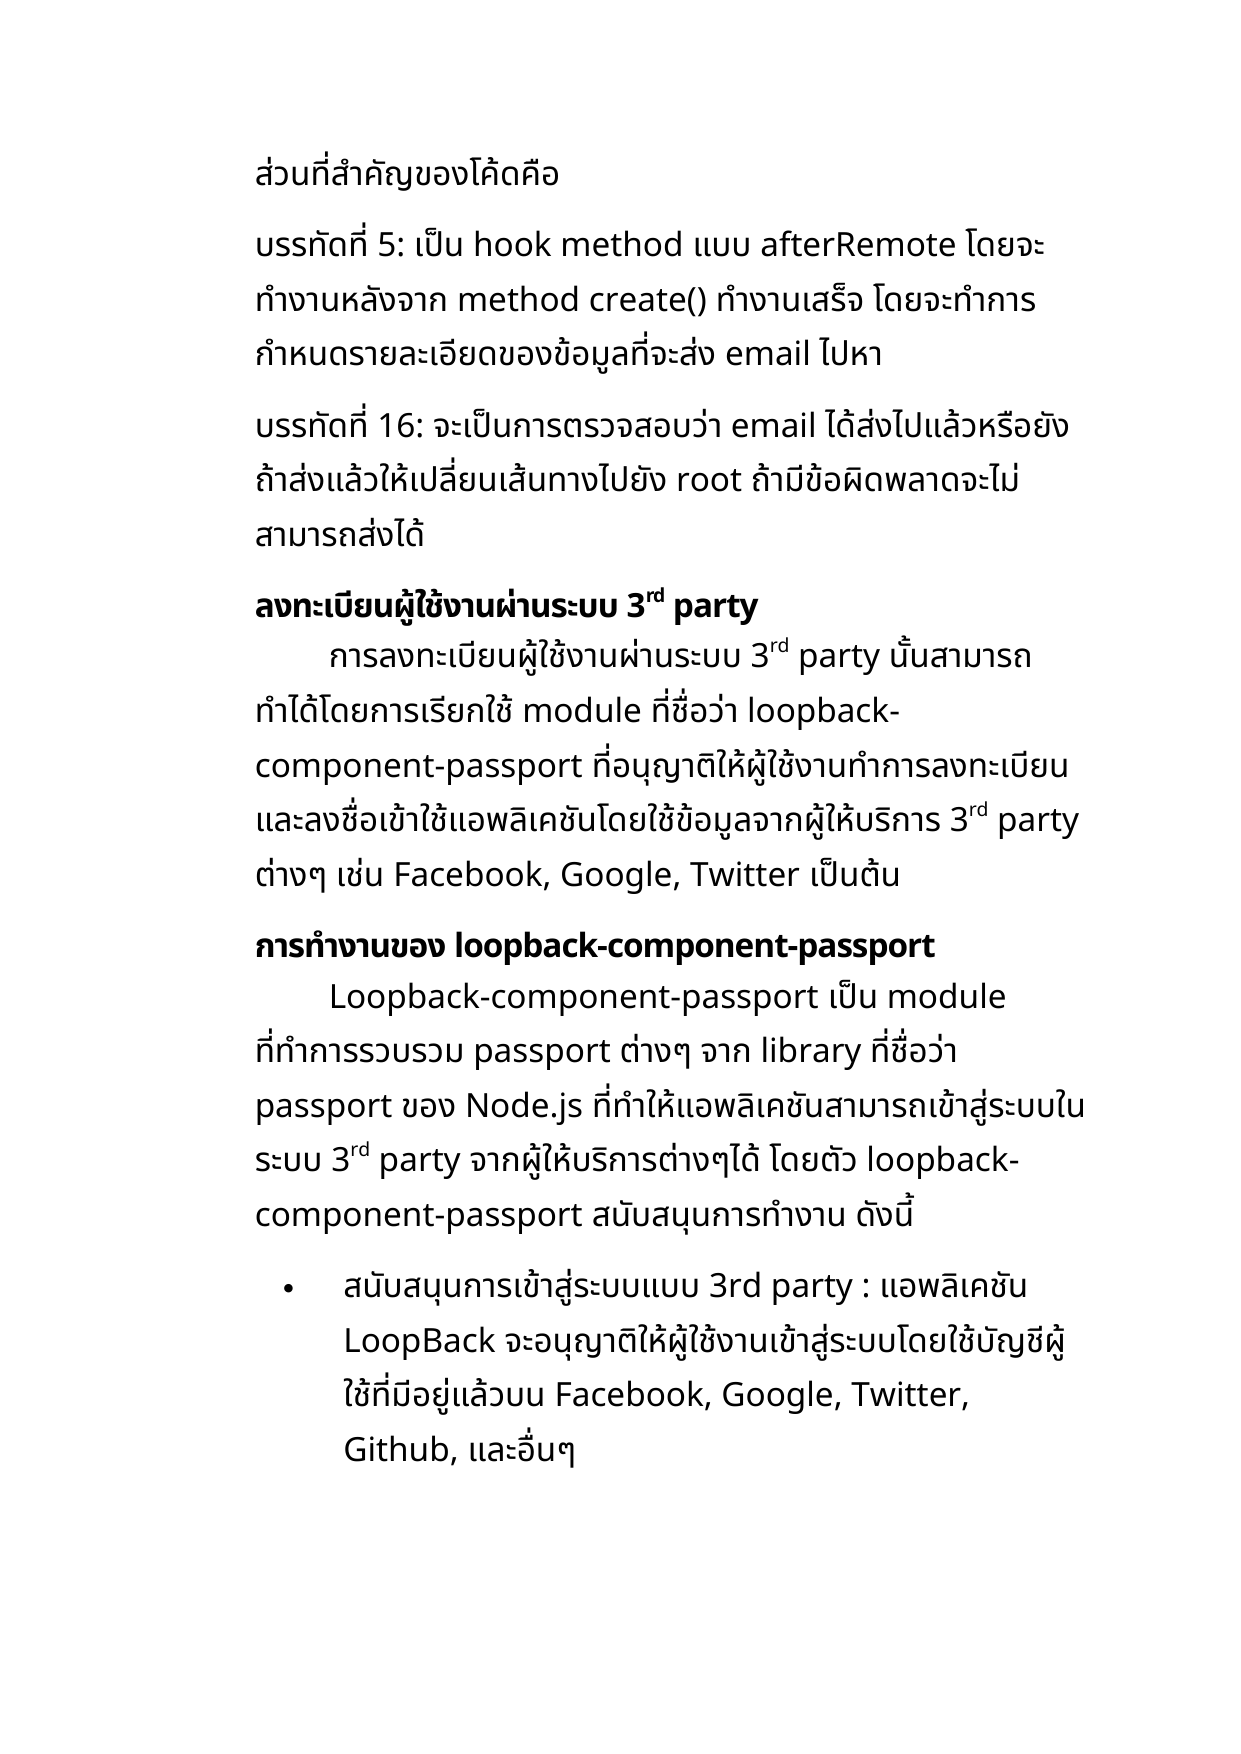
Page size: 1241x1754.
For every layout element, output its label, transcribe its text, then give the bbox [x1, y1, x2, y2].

text ส่วนที่สำคัญของโค้ดคือ [254, 150, 1090, 200]
text บรรทัดที่ 5: เป็น hook method แบบ afterRemote โดยจะทำงานหลังจาก method create() ทำงานเสร็จ โดยจะทำการกำหนดรายละเอียดของข้อมูลที่จะส่ง email ไปหา [254, 221, 1090, 381]
text Loopback-component-passport เป็น module ที่ทำการรวบรวม passport ต่างๆ จาก library ที่ชื่อว่า passport ของ Node.js ที่ทำให้แอพลิเคชันสามารถเข้าสู่ระบบในระบบ 3rd party จากผู้ให้บริการต่างๆได้ โดยตัว loopback-component-passport สนับสนุนการทำงาน ดังนี้ [254, 972, 1090, 1241]
text การลงทะเบียนผู้ใช้งานผ่านระบบ 3rd party นั้นสามารถทำได้โดยการเรียกใช้ module ที่ชื่อว่า loopback-component-passport ที่อนุญาติให้ผู้ใช้งานทำการลงทะเบียนและลงชื่อเข้าใช้แอพลิเคชันโดยใช้ข้อมูลจากผู้ให้บริการ 3rd party ต่างๆ เช่น Facebook, Google, Twitter เป็นต้น [254, 632, 1090, 901]
title การทำงานของ loopback-component-passport [254, 922, 1090, 972]
list สนับสนุนการเข้าสู่ระบบแบบ 3rd party : แอพลิเคชัน LoopBack จะอนุญาติให้ผู้ใช้งานเข้าสู่ระบบโดยใช้บัญชีผู้ใช้ที่มีอยู่แล้วบน Facebook, Google, Twitter, Github, และอื่นๆ [284, 1262, 1090, 1476]
title ลงทะเบียนผู้ใช้งานผ่านระบบ 3rd party [254, 582, 1090, 632]
text บรรทัดที่ 16: จะเป็นการตรวจสอบว่า email ได้ส่งไปแล้วหรือยัง ถ้าส่งแล้วให้เปลี่ยนเส้นทางไปยัง root ถ้ามีข้อผิดพลาดจะไม่สามารถส่งได้ [254, 401, 1090, 561]
